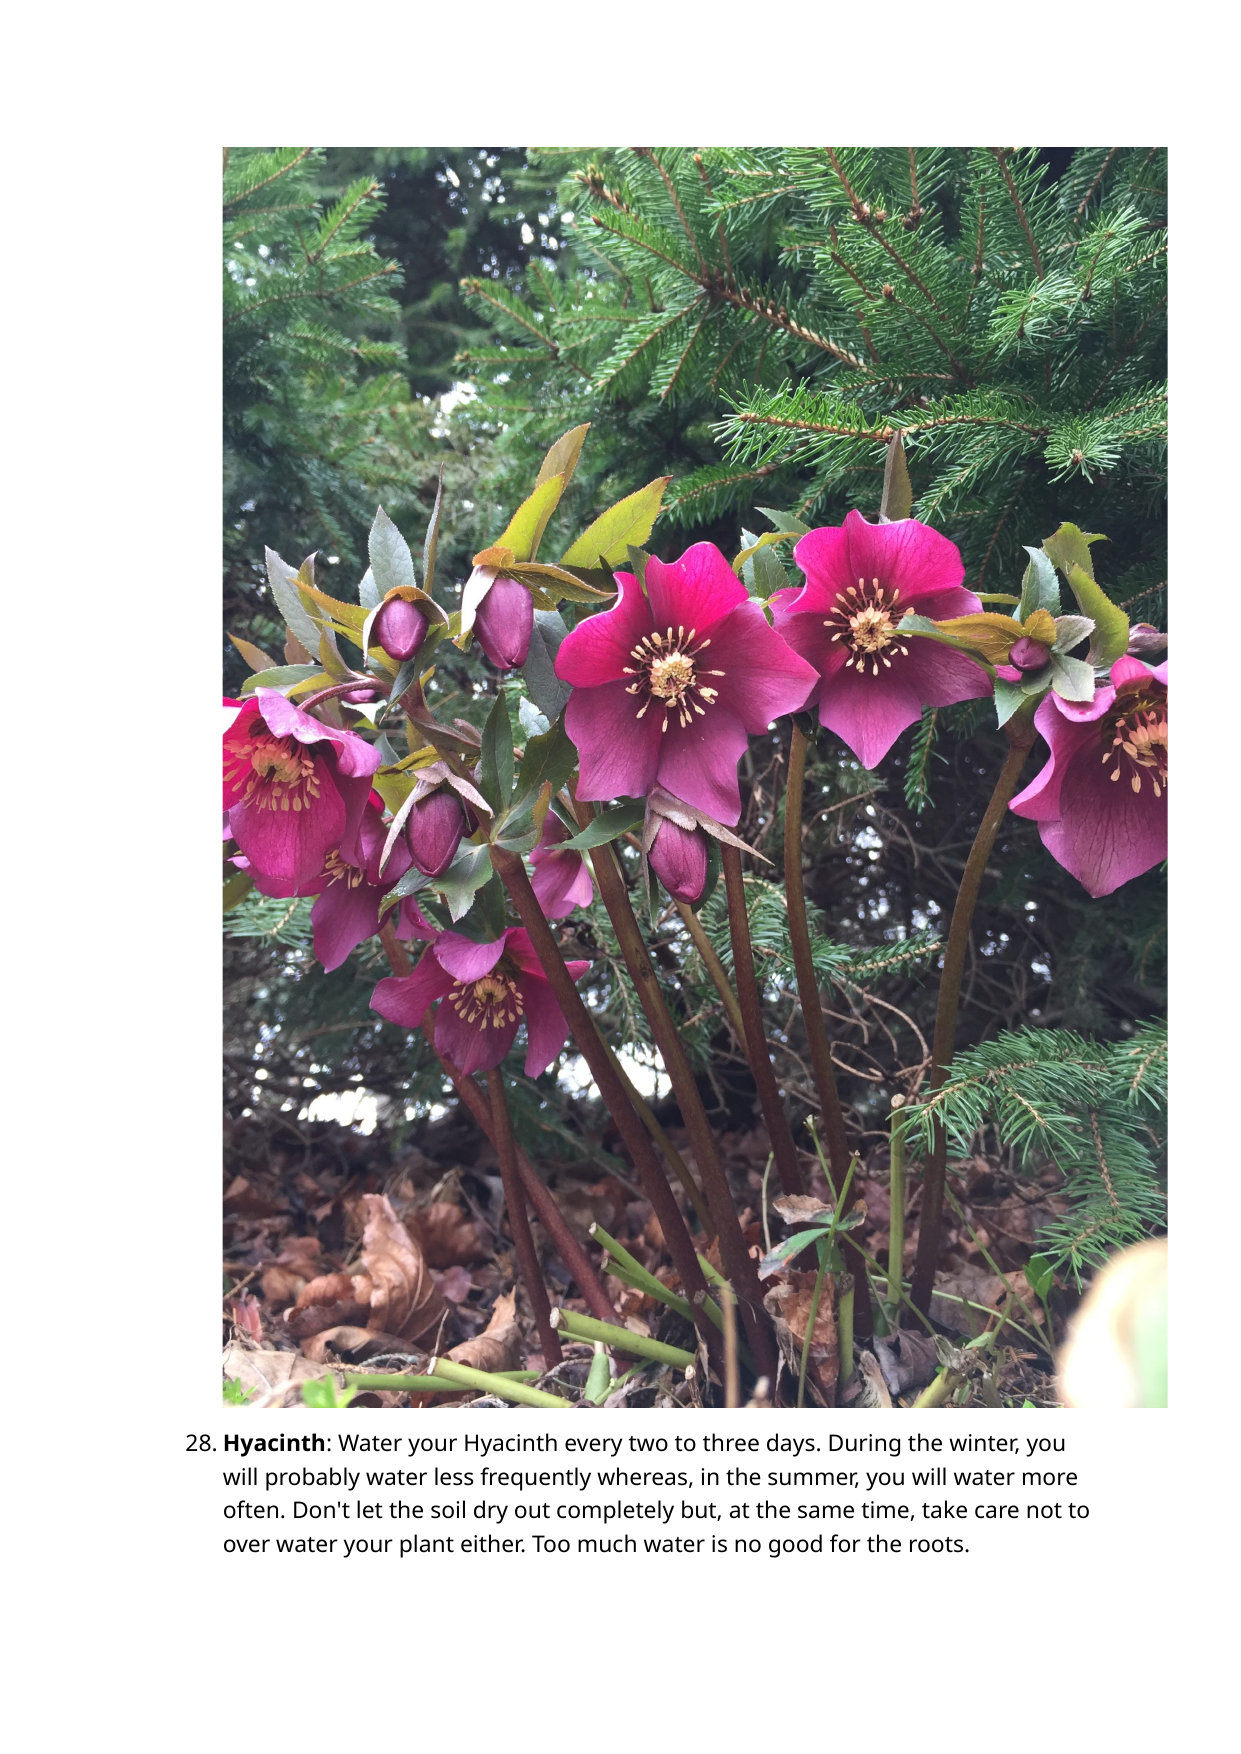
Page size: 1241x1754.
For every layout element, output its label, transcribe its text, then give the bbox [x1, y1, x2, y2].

picture [222, 147, 1168, 1408]
list Hyacinth: Water your Hyacinth every two to three days. During the winter, you will probably water less frequently whereas, in the summer, you will water more often. Don't let the soil dry out completely but, at the same time, take care not to over water your plant either. Too much water is no good for the roots. [185, 1427, 1093, 1559]
